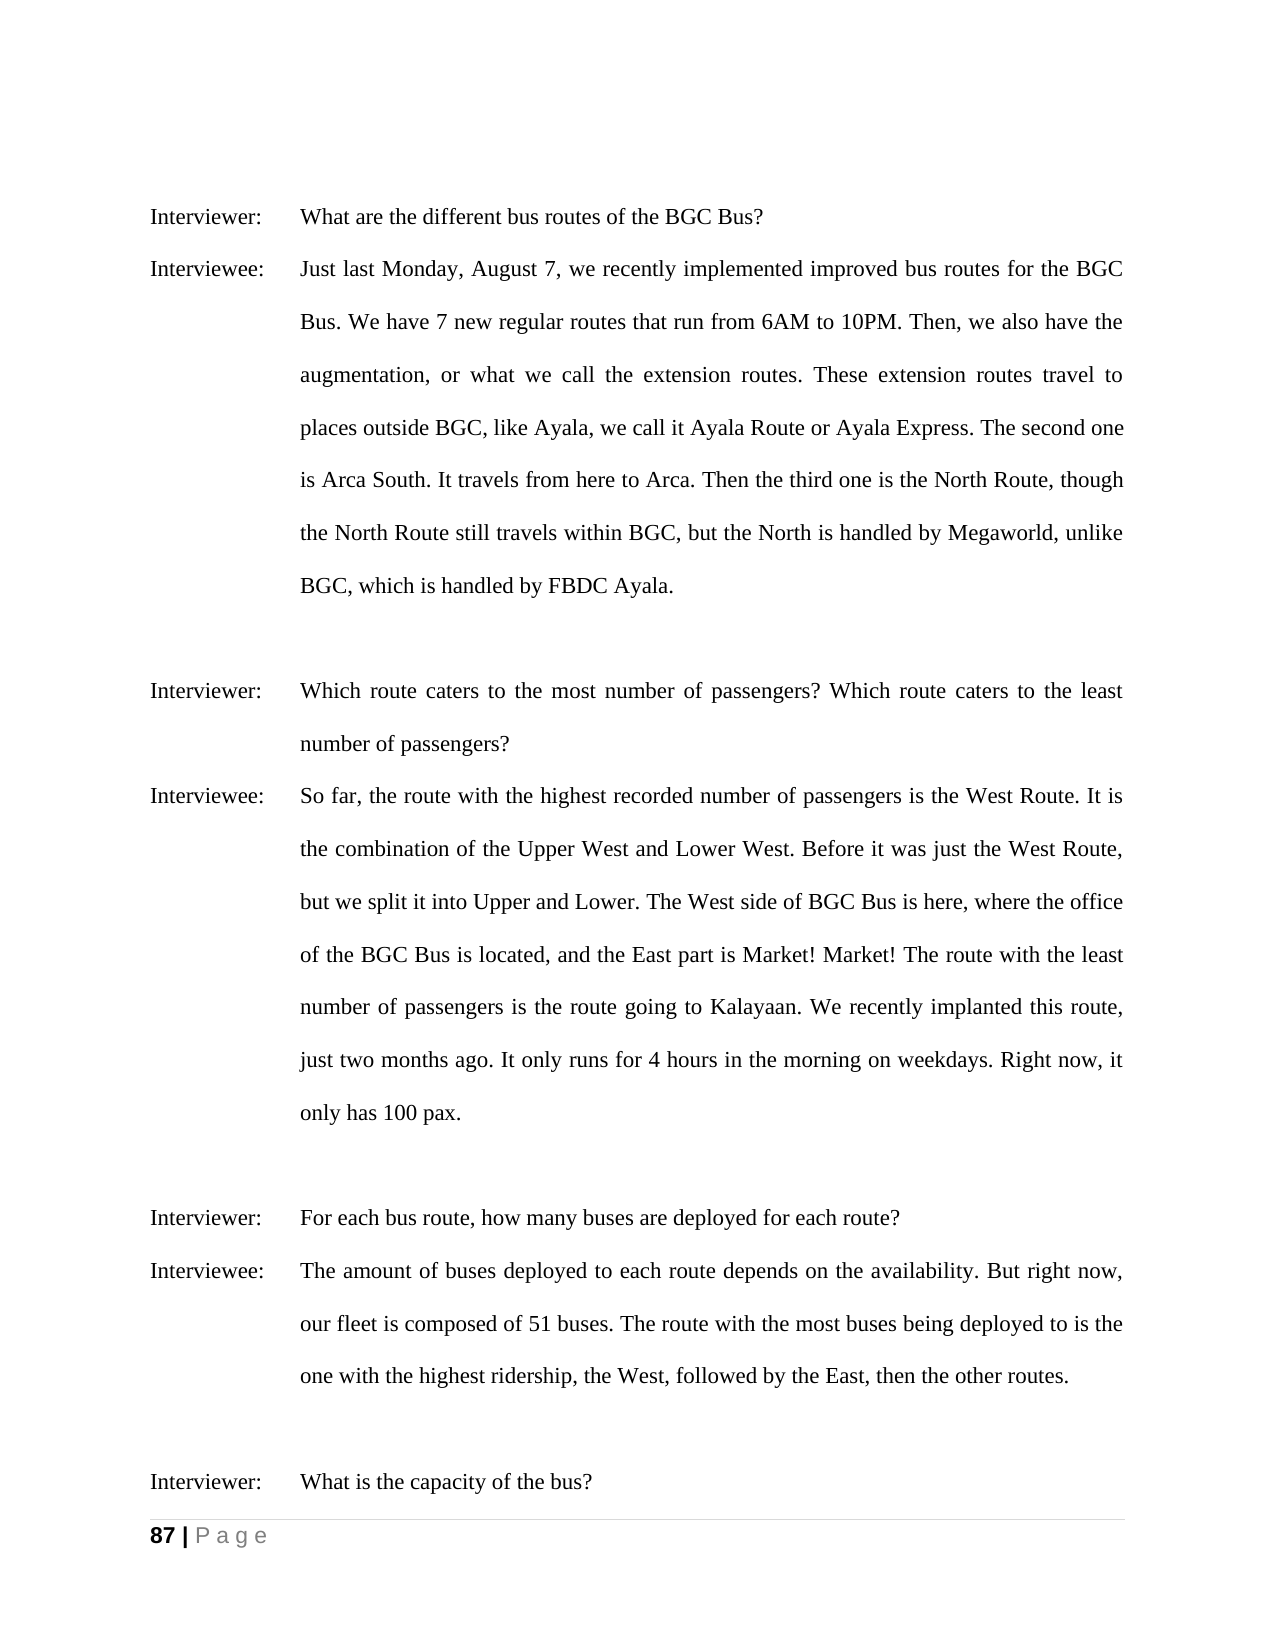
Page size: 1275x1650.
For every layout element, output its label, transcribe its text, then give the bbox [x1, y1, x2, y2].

text Interviewee: So far, the route with the highest recorded number of passengers is the West Route. It is the combination of the Upper West and Lower West. Before it was just the West Route, but we split it into Upper and Lower. The West side of BGC Bus is here, where the office of the BGC Bus is located, and the East part is Market! Market! The route with the least number of passengers is the route going to Kalayaan. We recently implanted this route, just two months ago. It only runs for 4 hours in the morning on weekdays. Right now, it only has 100 pax. [150, 782, 1125, 1125]
text Interviewee: The amount of buses deployed to each route depends on the availability. But right now, our fleet is composed of 51 buses. The route with the most buses being deployed to is the one with the highest ridership, the West, followed by the East, then the other routes. [150, 1257, 1125, 1389]
text Interviewee: Just last Monday, August 7, we recently implemented improved bus routes for the BGC Bus. We have 7 new regular routes that run from 6AM to 10PM. Then, we also have the augmentation, or what we call the extension routes. These extension routes travel to places outside BGC, like Ayala, we call it Ayala Route or Ayala Express. The second one is Arca South. It travels from here to Arca. Then the third one is the North Route, though the North Route still travels within BGC, but the North is handled by Megaworld, unlike BGC, which is handled by FBDC Ayala. [150, 255, 1125, 598]
text Interviewer: For each bus route, how many buses are deployed for each route? [150, 1204, 1125, 1231]
text Interviewer: What is the capacity of the bus? [150, 1468, 1125, 1494]
text Interviewer: What are the different bus routes of the BGC Bus? [150, 203, 1125, 229]
text Interviewer: Which route caters to the most number of passengers? Which route caters to the least number of passengers? [150, 677, 1125, 756]
